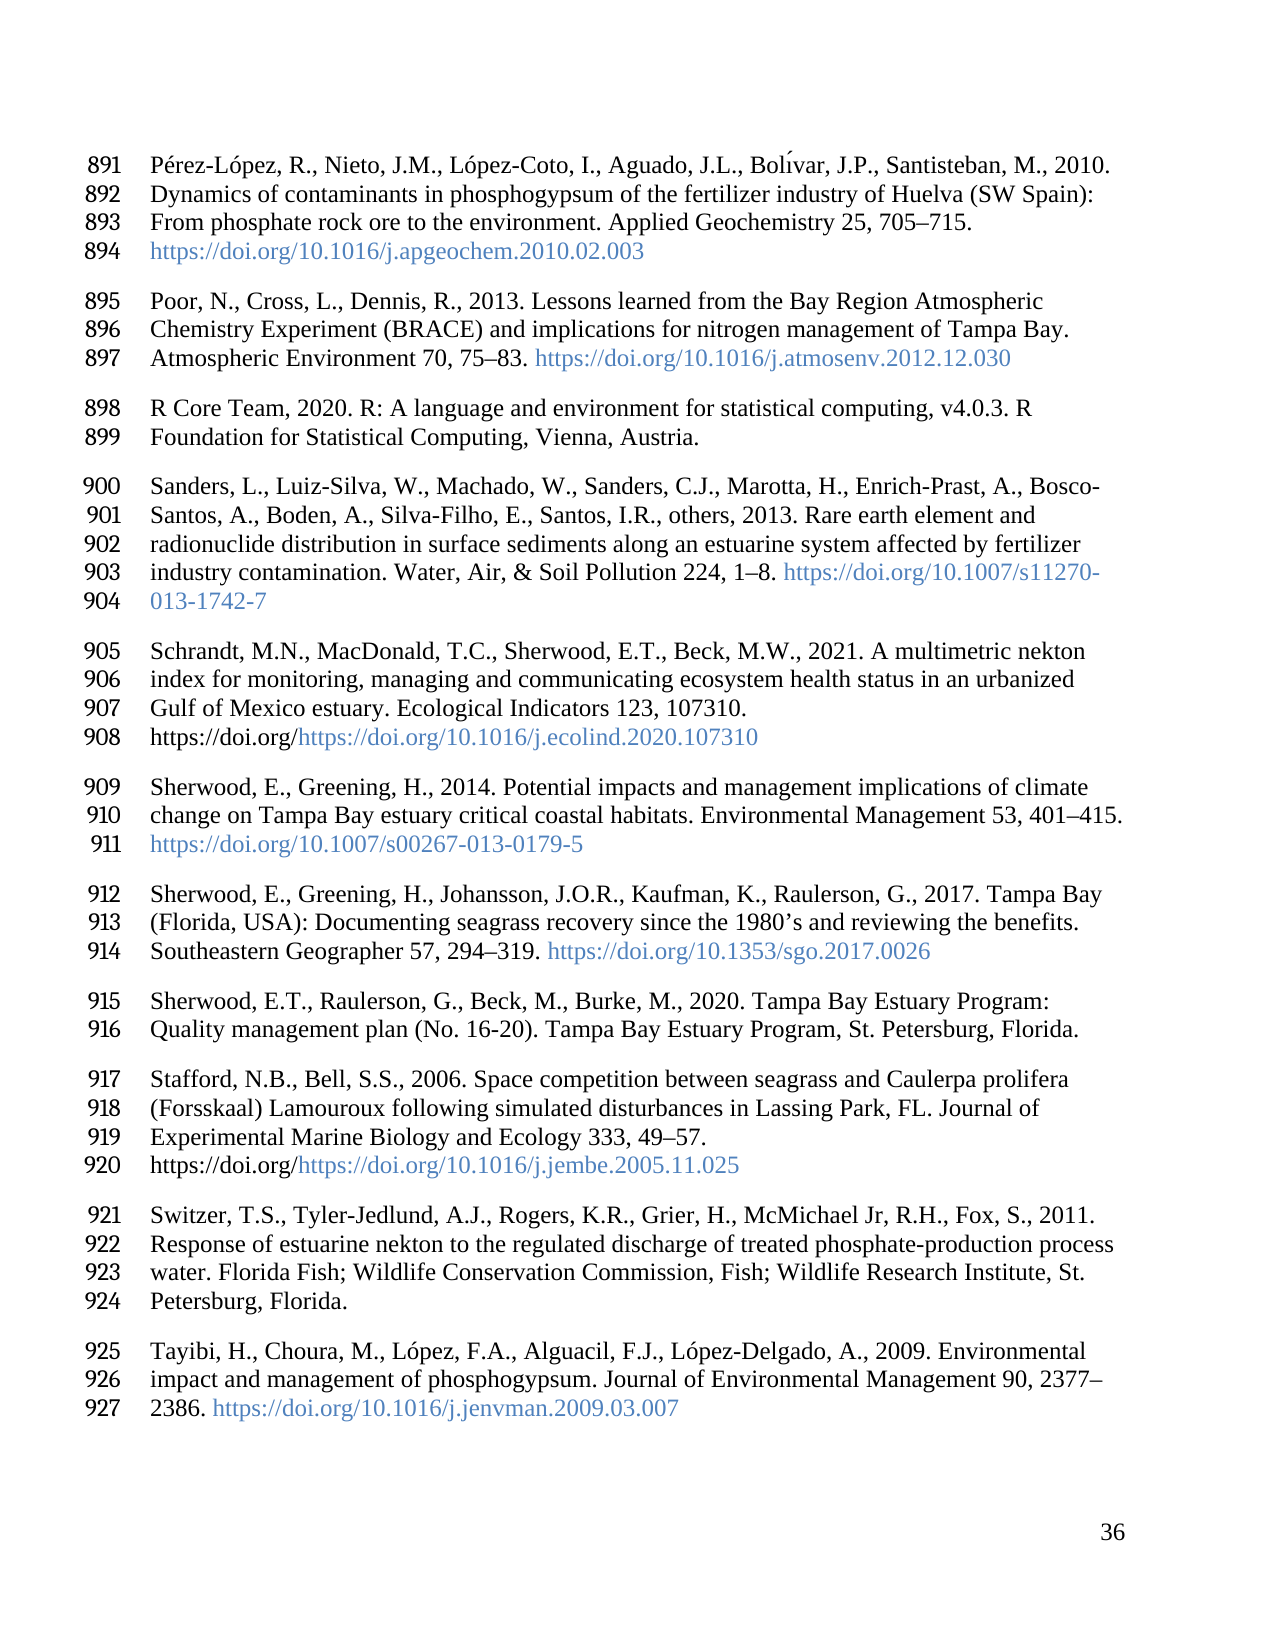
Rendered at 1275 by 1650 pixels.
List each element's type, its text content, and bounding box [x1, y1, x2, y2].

text Tayibi, H., Choura, M., López, F.A., Alguacil, F.J., López-Delgado, A., 2009. Environmental impact and management of phosphogypsum. Journal of Environmental Management 90, 2377–2386. https://doi.org/10.1016/j.jenvman.2009.03.007 [150, 1336, 1125, 1422]
text Sanders, L., Luiz-Silva, W., Machado, W., Sanders, C.J., Marotta, H., Enrich-Prast, A., Bosco-Santos, A., Boden, A., Silva-Filho, E., Santos, I.R., others, 2013. Rare earth element and radionuclide distribution in surface sediments along an estuarine system affected by fertilizer industry contamination. Water, Air, & Soil Pollution 224, 1–8. https://doi.org/10.1007/s11270-013-1742-7 [150, 471, 1125, 615]
text Sherwood, E., Greening, H., 2014. Potential impacts and management implications of climate change on Tampa Bay estuary critical coastal habitats. Environmental Management 53, 401–415. https://doi.org/10.1007/s00267-013-0179-5 [150, 772, 1125, 858]
text Sherwood, E.T., Raulerson, G., Beck, M., Burke, M., 2020. Tampa Bay Estuary Program: Quality management plan (No. 16-20). Tampa Bay Estuary Program, St. Petersburg, Florida. [150, 986, 1125, 1043]
text Switzer, T.S., Tyler-Jedlund, A.J., Rogers, K.R., Grier, H., McMichael Jr, R.H., Fox, S., 2011. Response of estuarine nekton to the regulated discharge of treated phosphate-production process water. Florida Fish; Wildlife Conservation Commission, Fish; Wildlife Research Institute, St. Petersburg, Florida. [150, 1200, 1125, 1315]
text R Core Team, 2020. R: A language and environment for statistical computing, v4.0.3. R Foundation for Statistical Computing, Vienna, Austria. [150, 393, 1125, 450]
text Stafford, N.B., Bell, S.S., 2006. Space competition between seagrass and Caulerpa prolifera (Forsskaal) Lamouroux following simulated disturbances in Lassing Park, FL. Journal of Experimental Marine Biology and Ecology 333, 49–57. https://doi.org/https://doi.org/10.1016/j.jembe.2005.11.025 [150, 1064, 1125, 1179]
text Schrandt, M.N., MacDonald, T.C., Sherwood, E.T., Beck, M.W., 2021. A multimetric nekton index for monitoring, managing and communicating ecosystem health status in an urbanized Gulf of Mexico estuary. Ecological Indicators 123, 107310. https://doi.org/https://doi.org/10.1016/j.ecolind.2020.107310 [150, 636, 1125, 751]
text Pérez-López, R., Nieto, J.M., López-Coto, I., Aguado, J.L., Bolı́var, J.P., Santisteban, M., 2010. Dynamics of contaminants in phosphogypsum of the fertilizer industry of Huelva (SW Spain): From phosphate rock ore to the environment. Applied Geochemistry 25, 705–715. https://doi.org/10.1016/j.apgeochem.2010.02.003 [150, 150, 1125, 265]
text Sherwood, E., Greening, H., Johansson, J.O.R., Kaufman, K., Raulerson, G., 2017. Tampa Bay (Florida, USA): Documenting seagrass recovery since the 1980’s and reviewing the benefits. Southeastern Geographer 57, 294–319. https://doi.org/10.1353/sgo.2017.0026 [150, 879, 1125, 965]
text Poor, N., Cross, L., Dennis, R., 2013. Lessons learned from the Bay Region Atmospheric Chemistry Experiment (BRACE) and implications for nitrogen management of Tampa Bay. Atmospheric Environment 70, 75–83. https://doi.org/10.1016/j.atmosenv.2012.12.030 [150, 286, 1125, 372]
